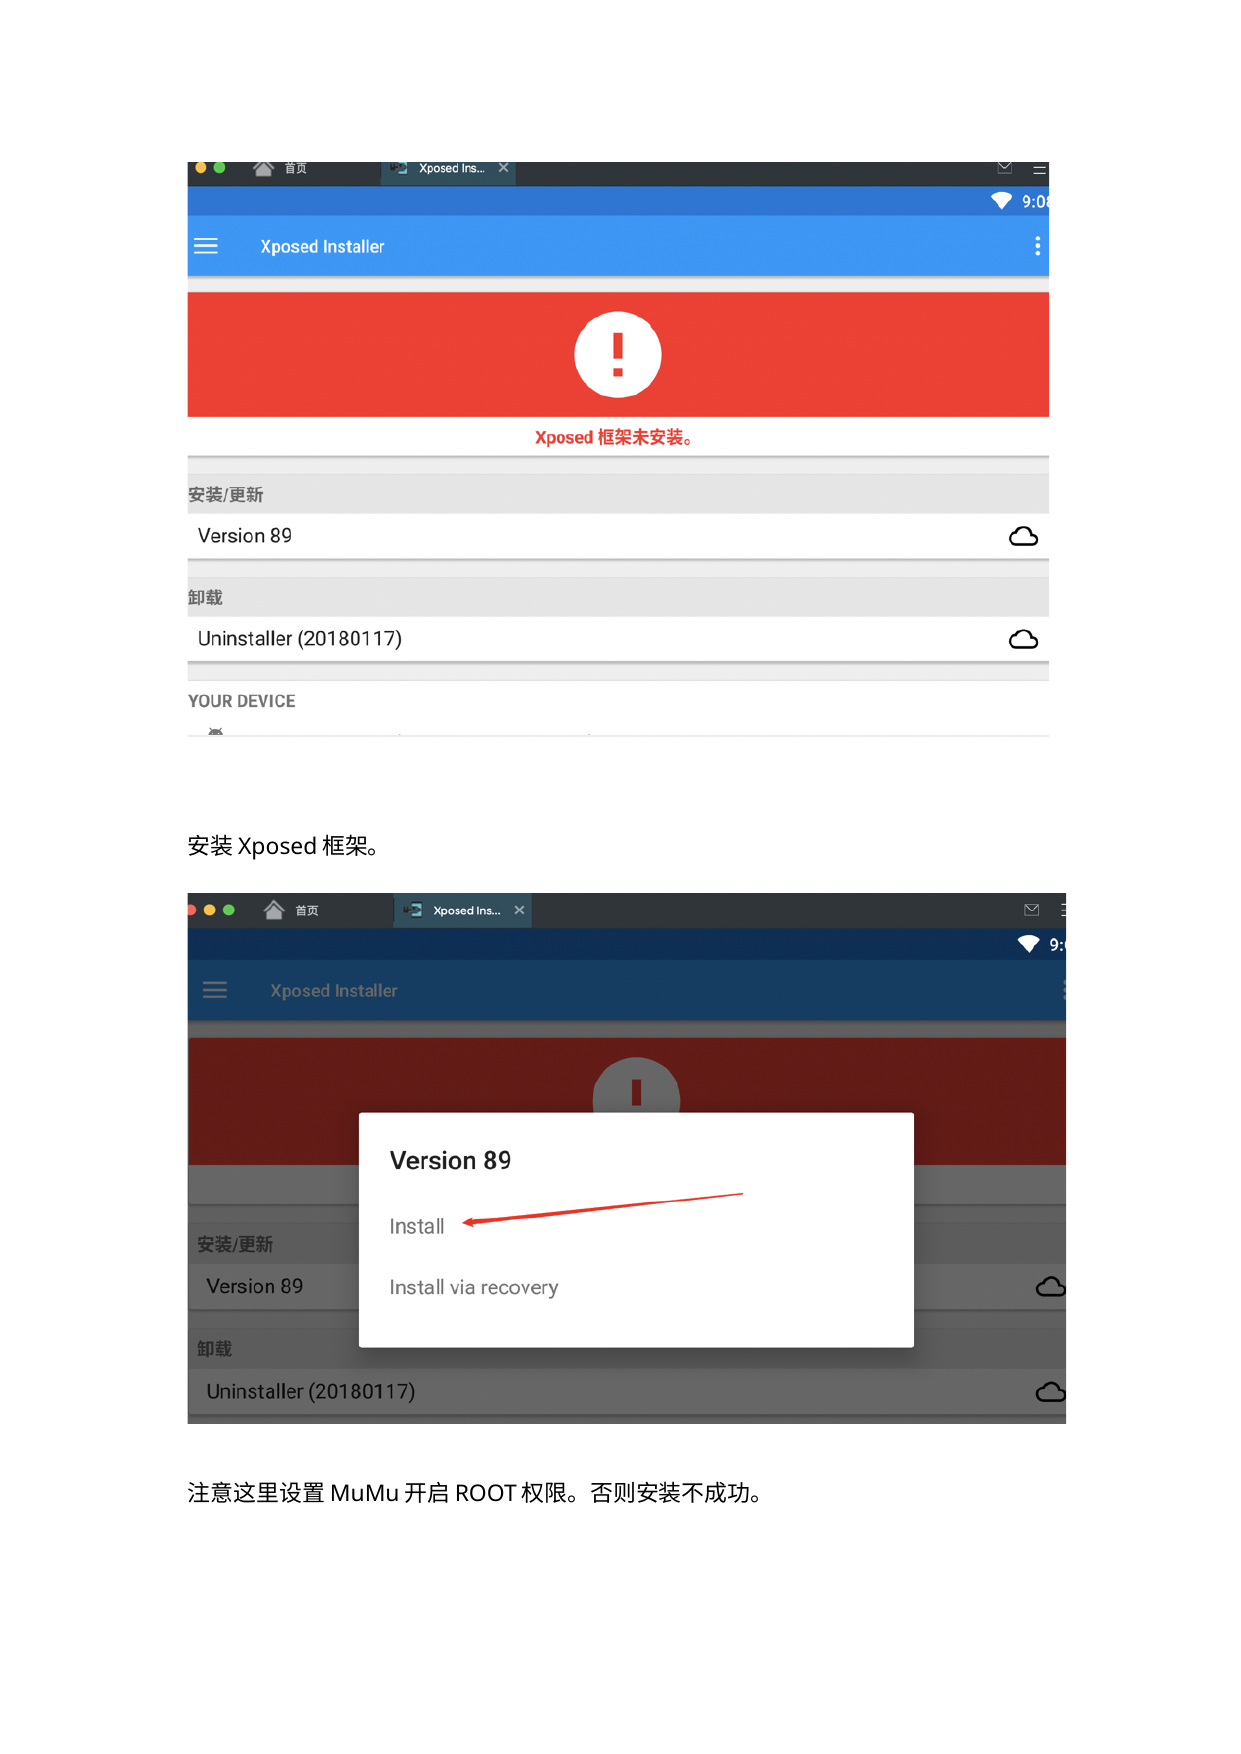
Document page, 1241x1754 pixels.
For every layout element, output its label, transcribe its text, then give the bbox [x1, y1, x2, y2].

picture [187, 893, 1067, 1424]
text 注意这里设置MuMu开启ROOT权限。否则安装不成功。 [187, 1459, 1053, 1524]
picture [187, 162, 1050, 761]
